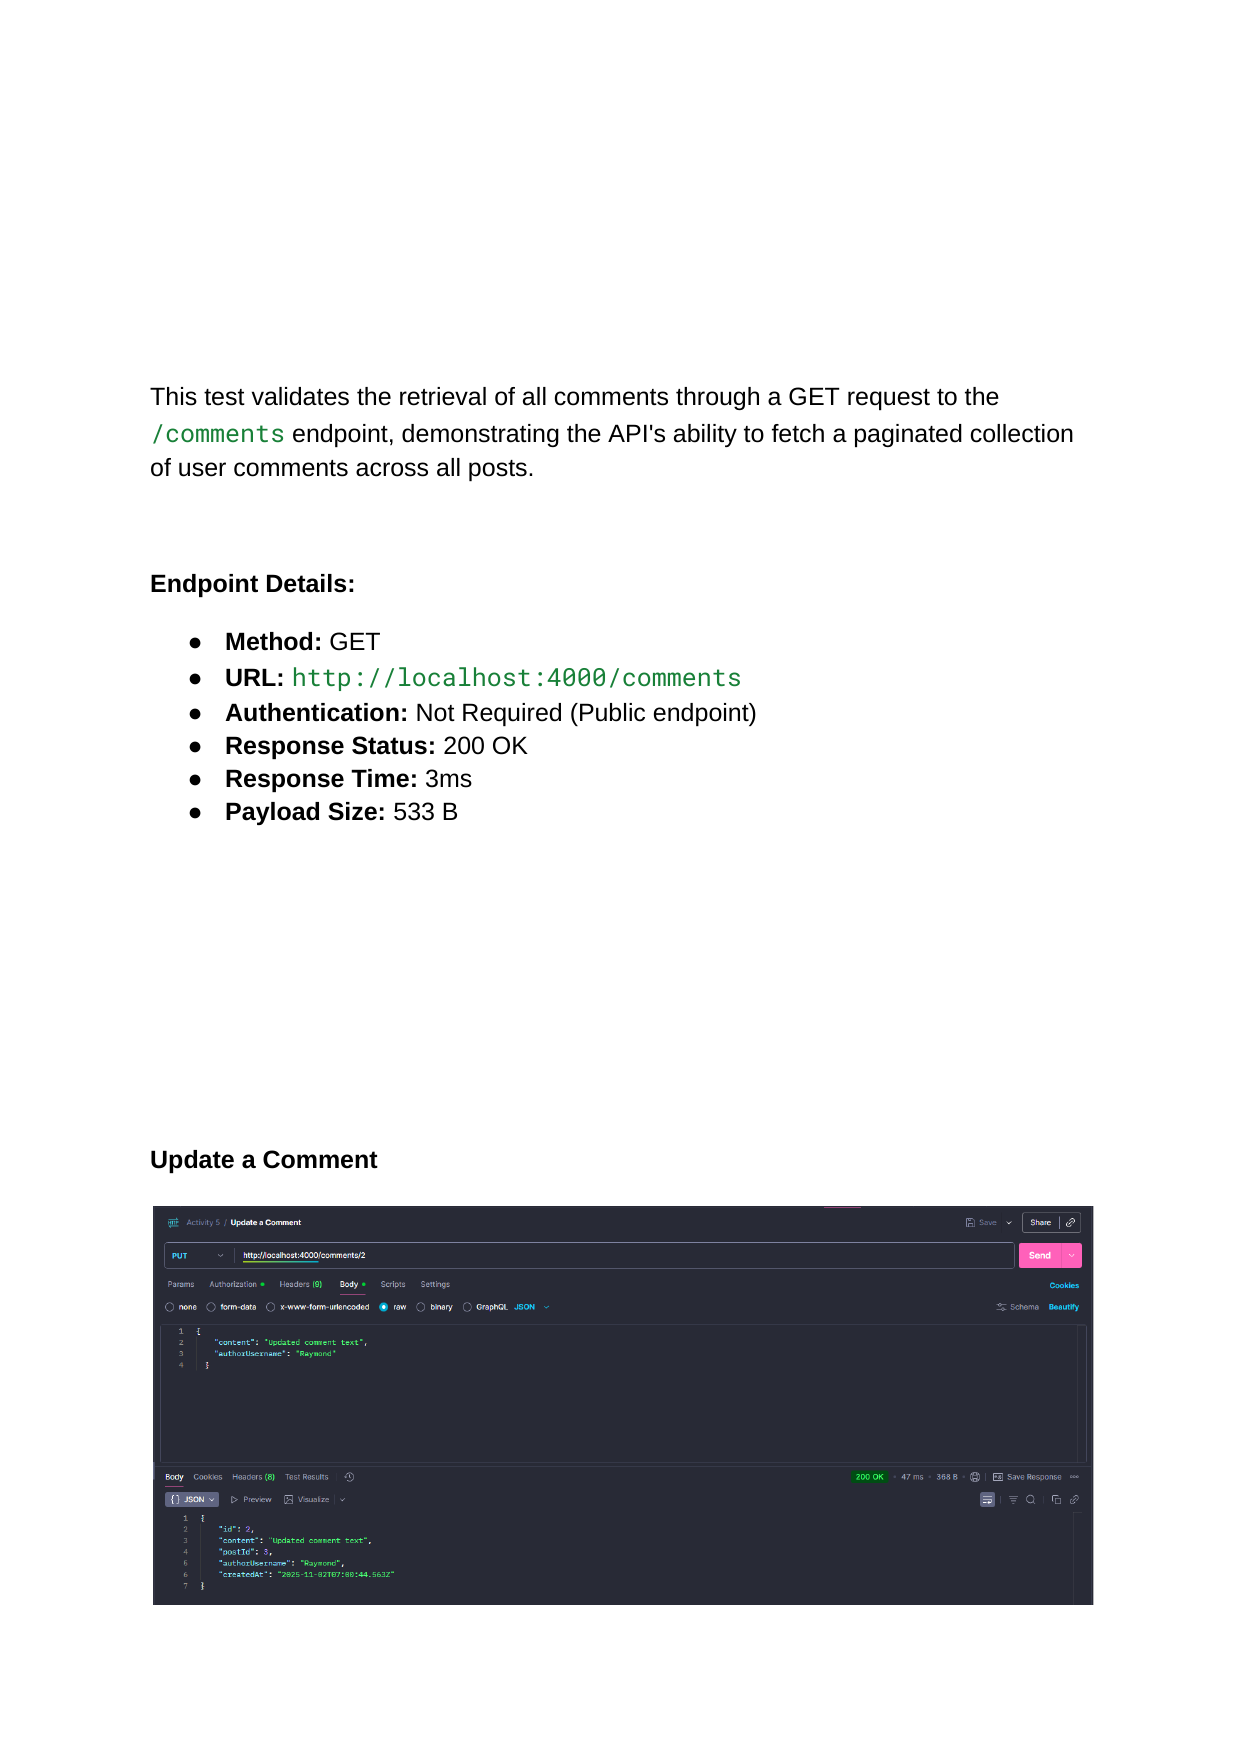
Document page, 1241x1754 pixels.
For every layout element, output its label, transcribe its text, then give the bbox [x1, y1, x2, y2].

list Response Time: 3ms [187, 764, 1090, 793]
text Endpoint Details: [150, 569, 1090, 598]
list URL: http://localhost:4000/comments [187, 660, 1090, 693]
list Authentication: Not Required (Public endpoint) [187, 698, 1090, 727]
list Response Status: 200 OK [187, 731, 1090, 760]
list Method: GET [187, 627, 1090, 656]
picture [153, 1206, 1094, 1605]
list Payload Size: 533 B [187, 797, 1090, 826]
text Update a Comment [150, 1145, 1090, 1174]
text This test validates the retrieval of all comments through a GET request to the /comments endpoint, demonstrating the API's ability to fetch a paginated collection of user comments across all posts. [150, 382, 1090, 482]
